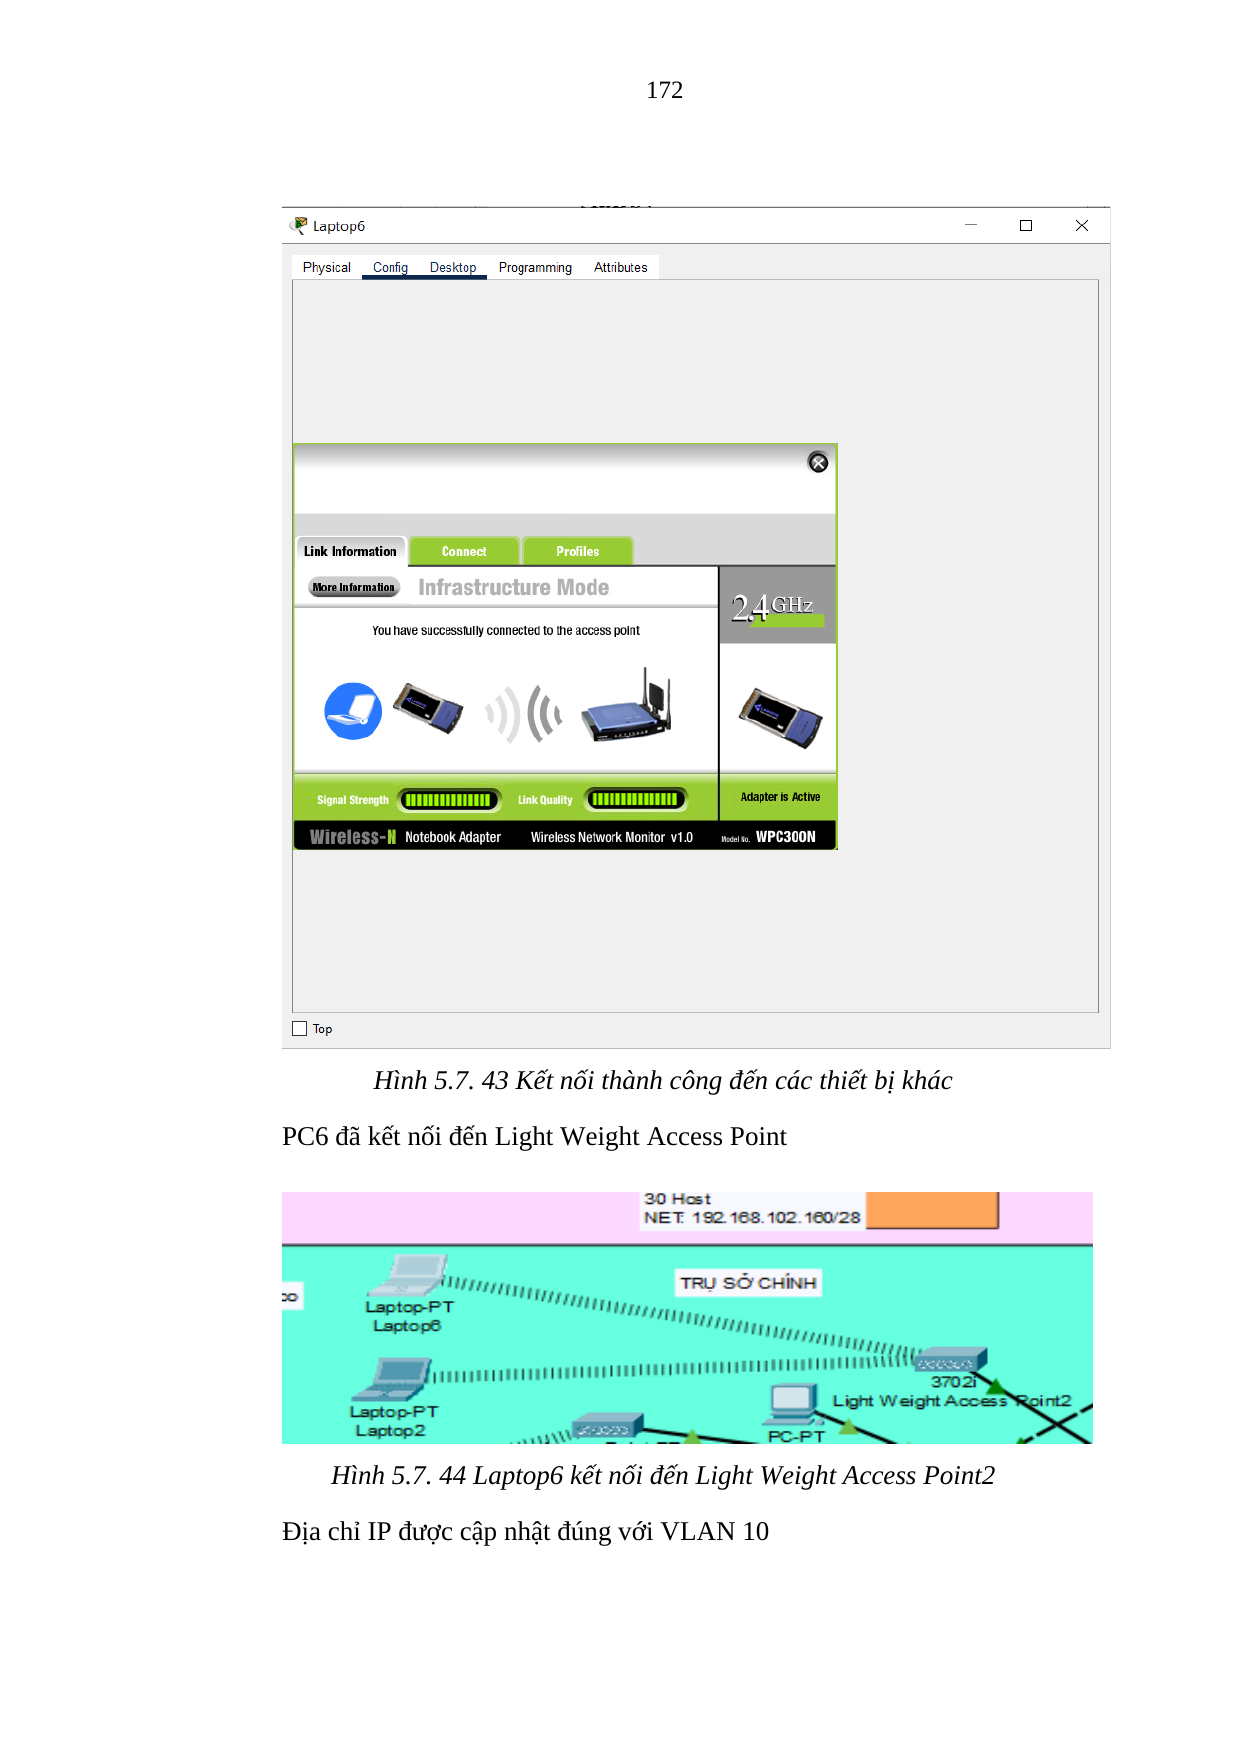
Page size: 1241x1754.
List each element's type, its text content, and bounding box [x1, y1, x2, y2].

picture [281, 1192, 1093, 1444]
text Địa chỉ IP được cập nhật đúng với VLAN 10 [207, 1515, 1122, 1547]
picture [281, 206, 1111, 1049]
text PC6 đã kết nối đến Light Weight Access Point [207, 1121, 1122, 1152]
